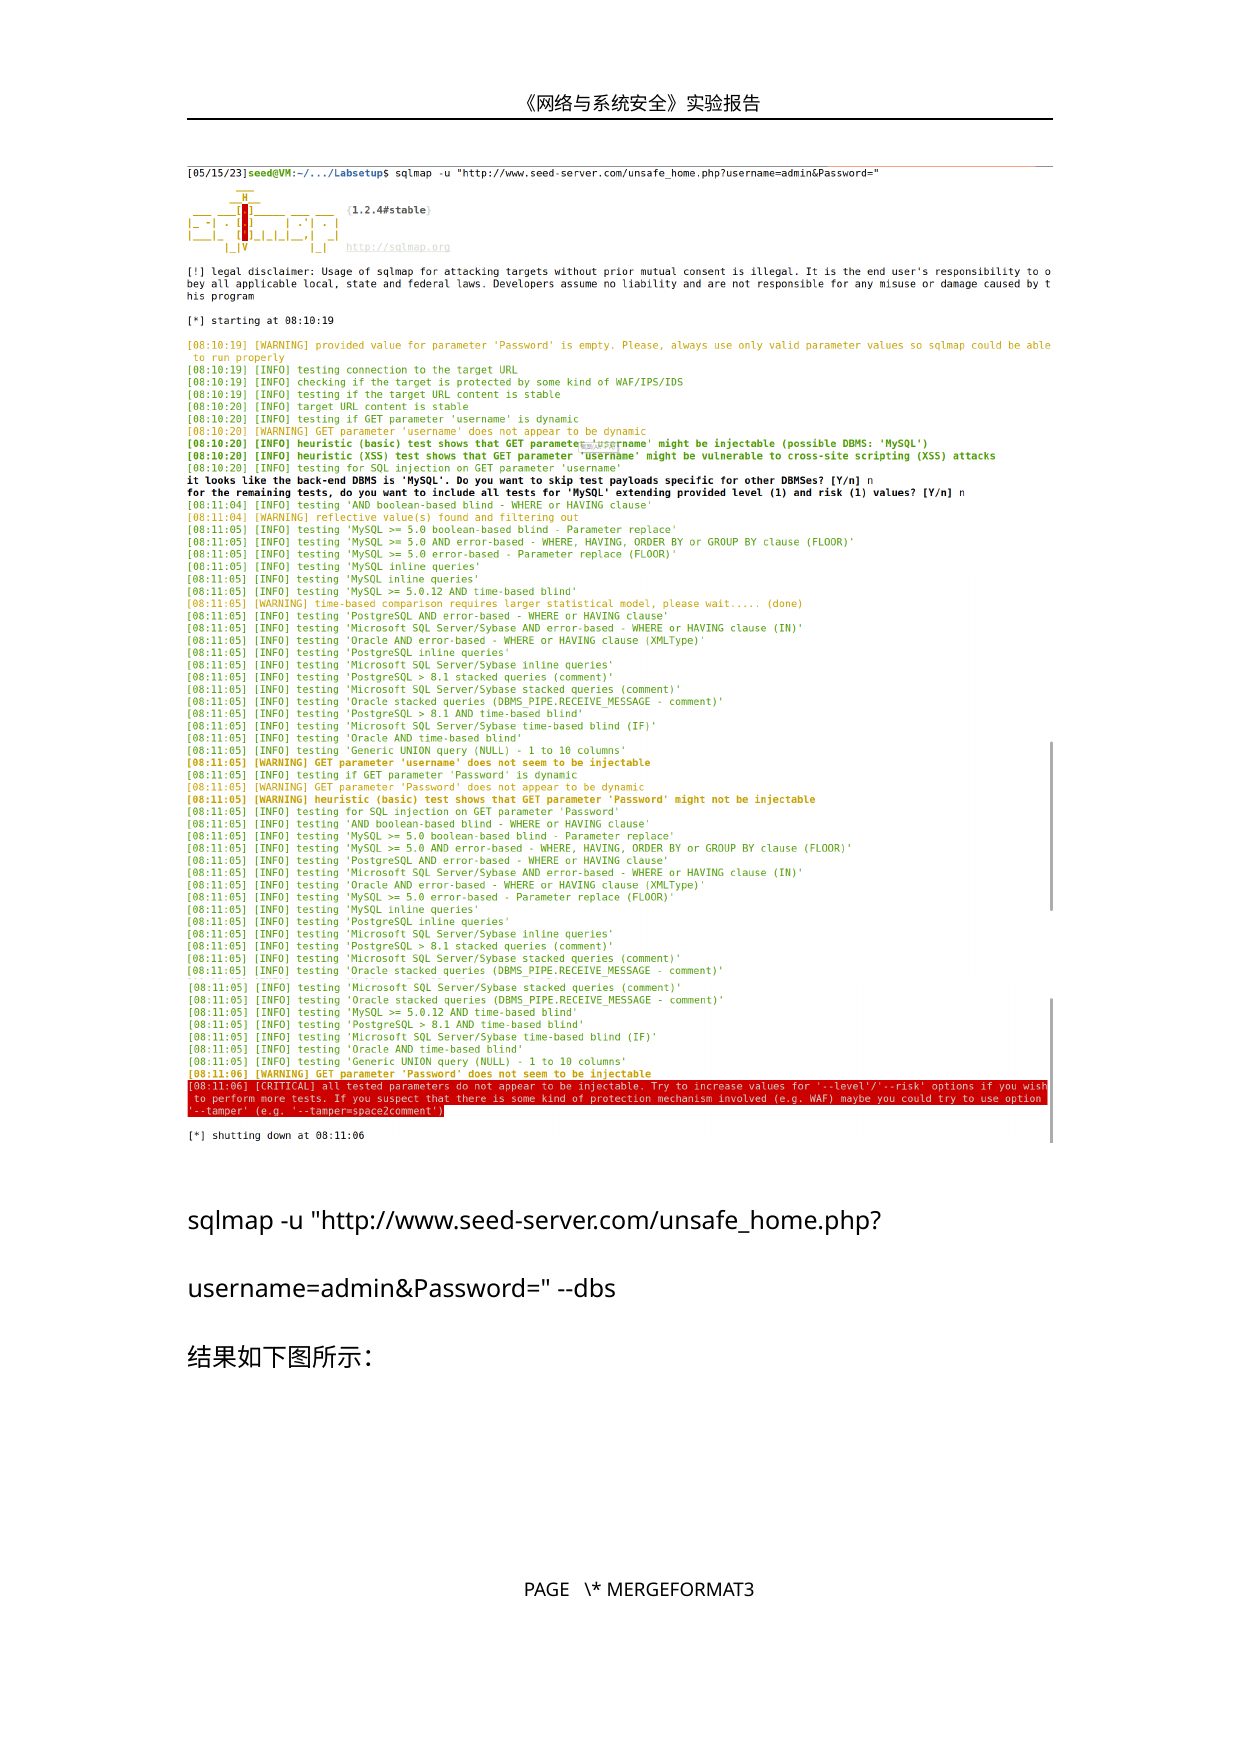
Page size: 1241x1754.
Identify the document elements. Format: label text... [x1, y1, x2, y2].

picture [187, 981, 1053, 1143]
text sqlmap -u "http://www.seed-server.com/unsafe_home.php?username=admin&Password=" --dbs [187, 1186, 1053, 1321]
picture [187, 166, 1053, 979]
text 结果如下图所示： [187, 1321, 1053, 1389]
